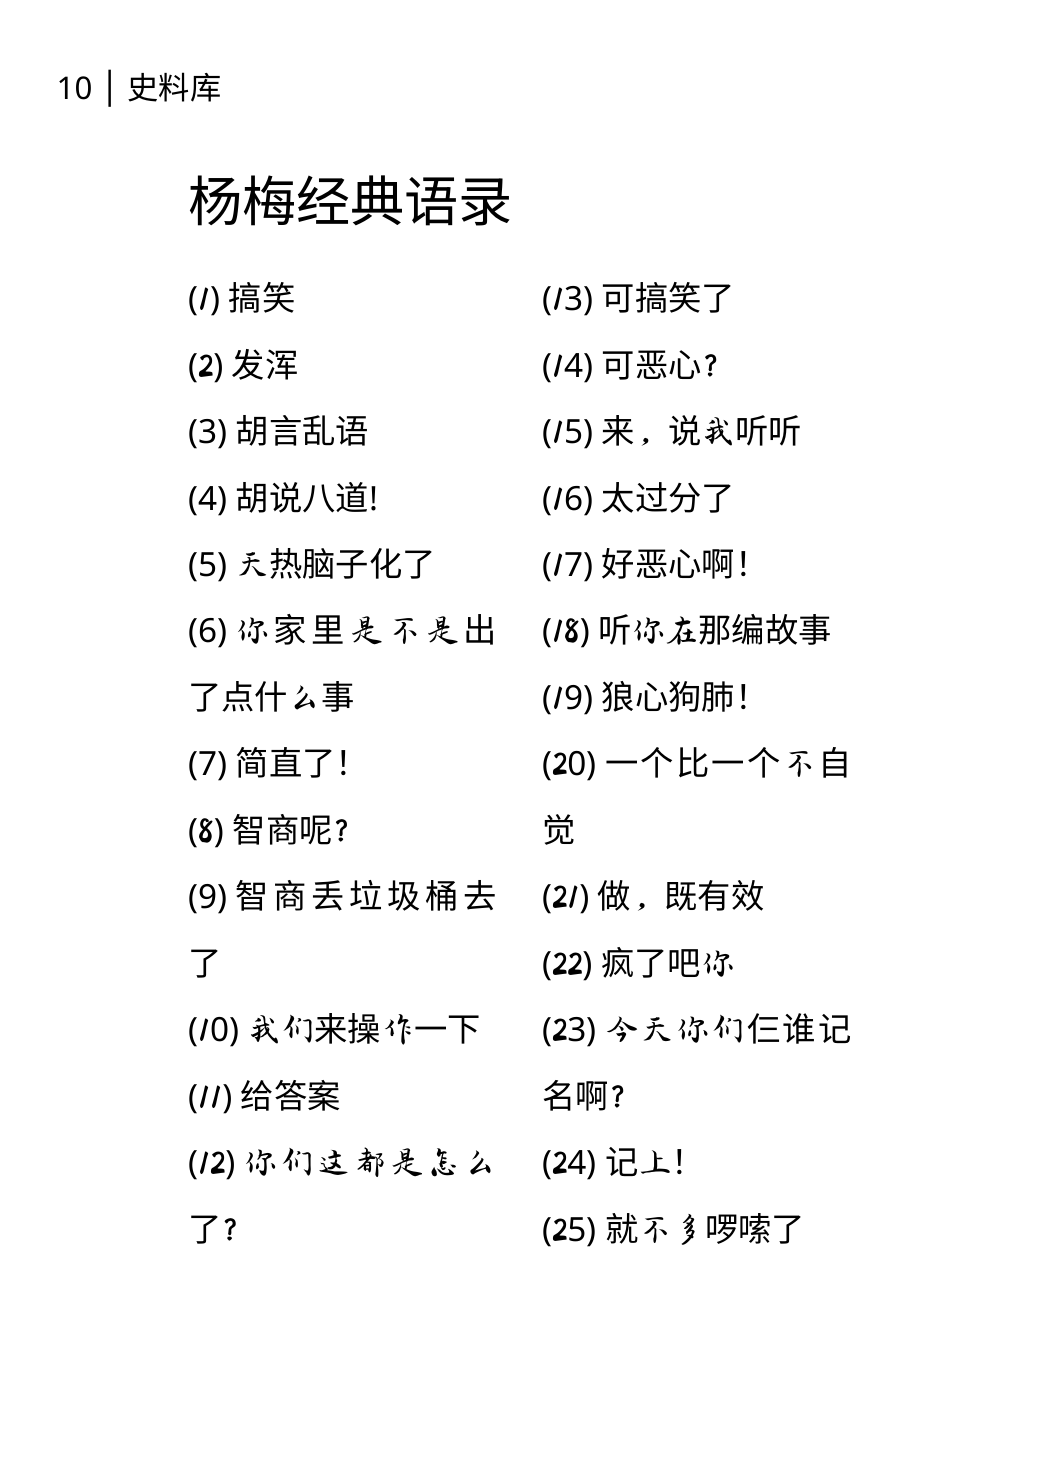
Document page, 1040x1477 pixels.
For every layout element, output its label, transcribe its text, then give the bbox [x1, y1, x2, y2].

list 疯了吧你 [542, 931, 852, 997]
list 今天你们仨谁记名啊？ [542, 997, 852, 1130]
list 给答案 [188, 1064, 497, 1130]
list 记上！ [542, 1130, 852, 1197]
list 你们这都是怎么了？ [188, 1130, 497, 1263]
list 天热脑子化了 [188, 532, 497, 599]
list 太过分了 [542, 466, 852, 532]
list 智商丢垃圾桶去了 [188, 864, 497, 997]
list 听你在那编故事 [542, 599, 852, 665]
list 可搞笑了 [542, 266, 852, 333]
list 智商呢？ [188, 798, 497, 864]
list 可恶心？ [542, 333, 852, 399]
list 搞笑 [188, 266, 497, 333]
list 来，说我听听 [542, 399, 852, 466]
text 杨梅经典语录 [188, 166, 852, 233]
list 简直了！ [188, 732, 497, 798]
list 发浑 [188, 333, 497, 399]
list 胡说八道! [188, 466, 497, 532]
list 胡言乱语 [188, 399, 497, 466]
list 做，既有效 [542, 864, 852, 931]
list 好恶心啊！ [542, 532, 852, 599]
list 狼心狗肺！ [542, 665, 852, 732]
list 你家里是不是出了点什么事 [188, 599, 497, 732]
list 一个比一个不自觉 [542, 732, 852, 864]
list 就不多啰嗦了 [542, 1197, 852, 1263]
list 我们来操作一下 [188, 997, 497, 1064]
